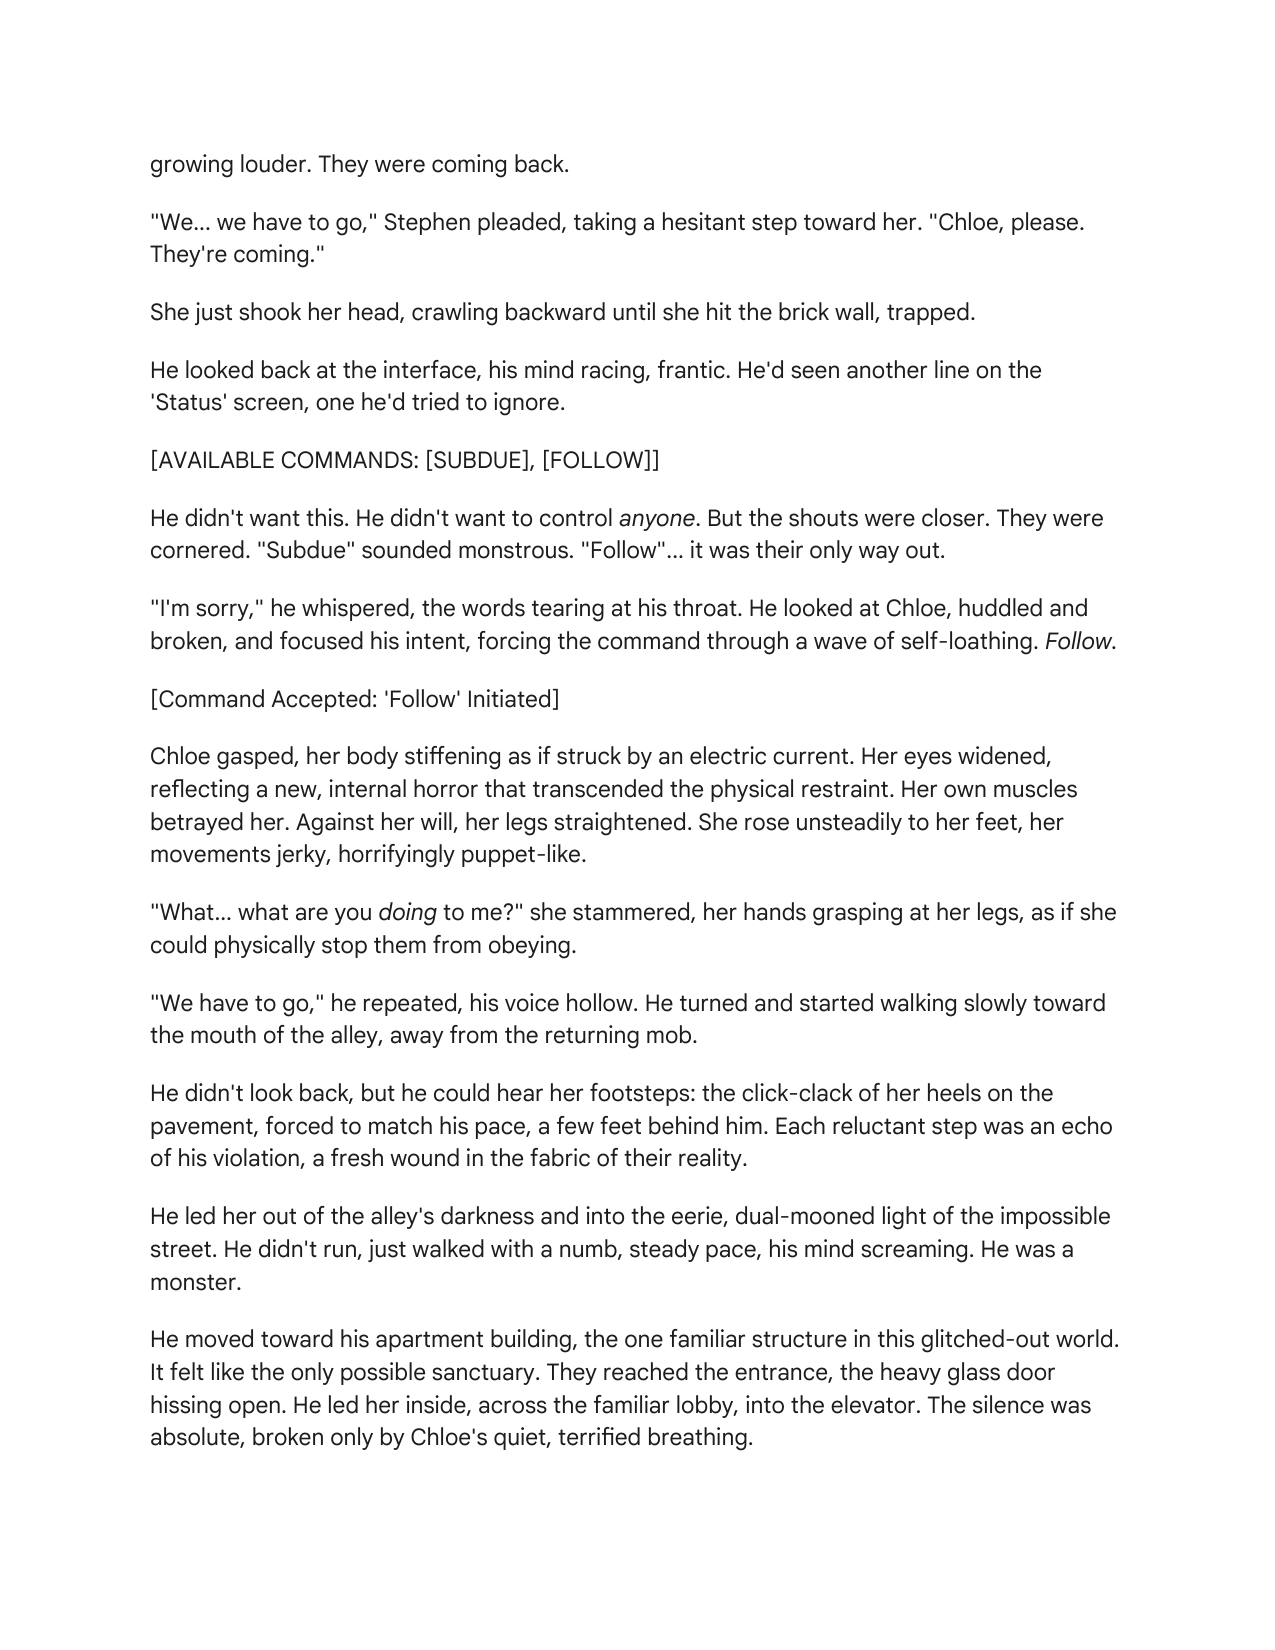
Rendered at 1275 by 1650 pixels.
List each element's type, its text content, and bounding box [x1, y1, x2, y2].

text "What... what are you doing to me?" she stammered, her hands grasping at her legs, as if she could physically stop them from obeying. [150, 898, 1125, 960]
text "We have to go," he repeated, his voice hollow. He turned and started walking slowly toward the mouth of the alley, away from the returning mob. [150, 989, 1125, 1050]
text "I'm sorry," he whispered, the words tearing at his throat. He looked at Chloe, huddled and broken, and focused his intent, forcing the command through a wave of self-loathing. Follow. [150, 594, 1125, 656]
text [150, 150, 1125, 179]
text He didn't want this. He didn't want to control anyone. But the shouts were closer. They were cornered. "Subdue" sounded monstrous. "Follow"... it was their only way out. [150, 504, 1125, 565]
text [AVAILABLE COMMANDS: [SUBDUE], [FOLLOW]] [150, 446, 1125, 475]
text He led her out of the alley's darkness and into the eerie, dual-mooned light of the impossible street. He didn't run, just walked with a numb, steady pace, his mind screaming. He was a monster. [150, 1202, 1125, 1296]
text She just shook her head, crawling backward until she hit the brick wall, trapped. [150, 298, 1125, 327]
text [Command Accepted: 'Follow' Initiated] [150, 685, 1125, 713]
text "We... we have to go," Stephen pleaded, taking a hesitant step toward her. "Chloe, please. They're coming." [150, 208, 1125, 269]
text Chloe gasped, her body stiffening as if struck by an electric current. Her eyes widened, reflecting a new, internal horror that transcended the physical restraint. Her own muscles betrayed her. Against her will, her legs straightened. She rose unsteadily to her feet, her movements jerky, horrifyingly puppet-like. [150, 742, 1125, 869]
text He looked back at the interface, his mind racing, frantic. He'd seen another line on the 'Status' screen, one he'd tried to ignore. [150, 356, 1125, 417]
text He moved toward his apartment building, the one familiar structure in this glitched-out world. It felt like the only possible sanctuary. They reached the entrance, the heavy glass door hissing open. He led her inside, across the familiar lobby, into the elevator. The silence was absolute, broken only by Chloe's quiet, terrified breathing. [150, 1325, 1125, 1452]
text He didn't look back, but he could hear her footsteps: the click-clack of her heels on the pavement, forced to match his pace, a few feet behind him. Each reluctant step was an echo of his violation, a fresh wound in the fabric of their reality. [150, 1079, 1125, 1173]
